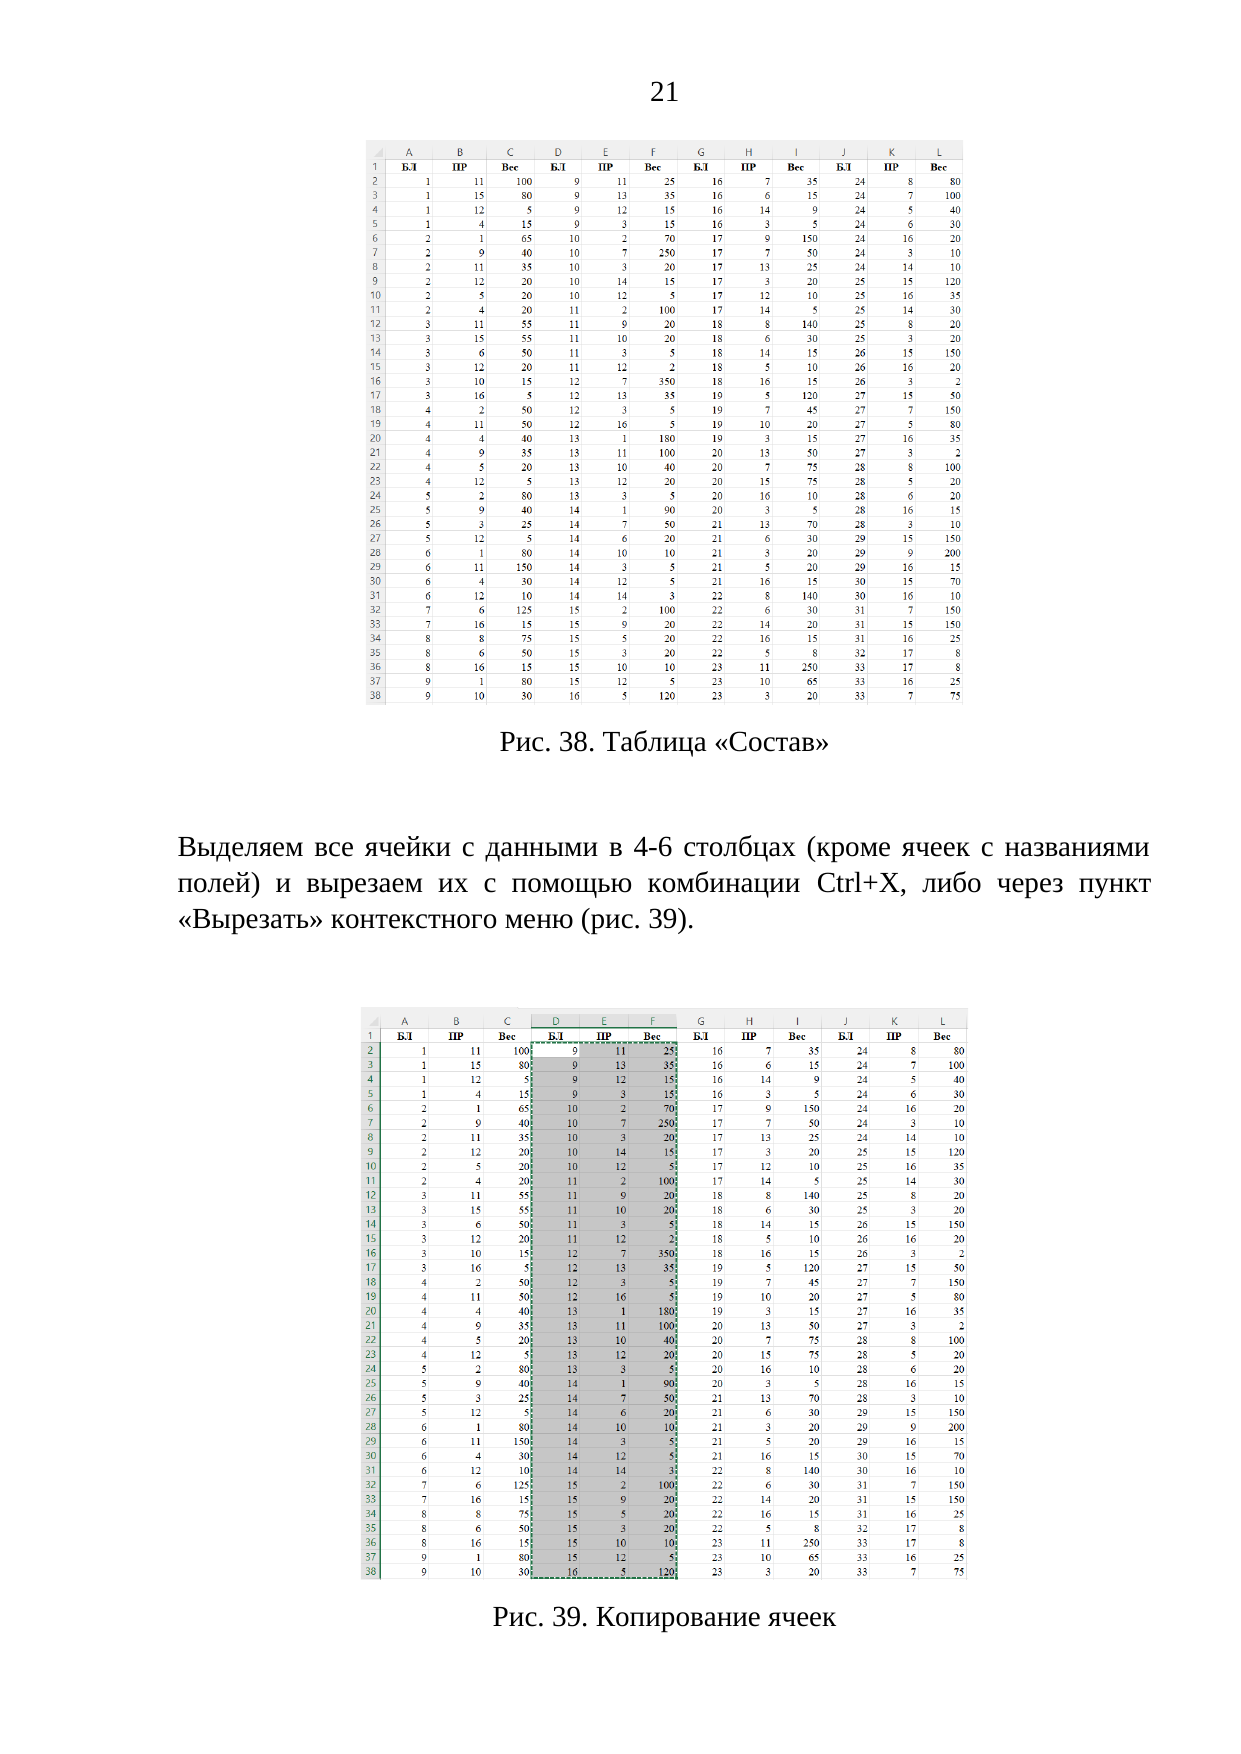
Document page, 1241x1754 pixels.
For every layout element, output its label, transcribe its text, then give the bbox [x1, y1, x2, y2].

text Выделяем все ячейки с данными в 4-6 столбцах (кроме ячеек с названиями полей) и вырезаем их с помощью комбинации Ctrl+X, либо через пункт «Вырезать» контекстного меню (рис. 39). [177, 829, 1152, 935]
picture [360, 1007, 969, 1580]
text Рис. 38. Таблица «Состав» [177, 724, 1152, 757]
picture [365, 140, 964, 705]
text Рис. 39. Копирование ячеек [177, 1599, 1152, 1633]
